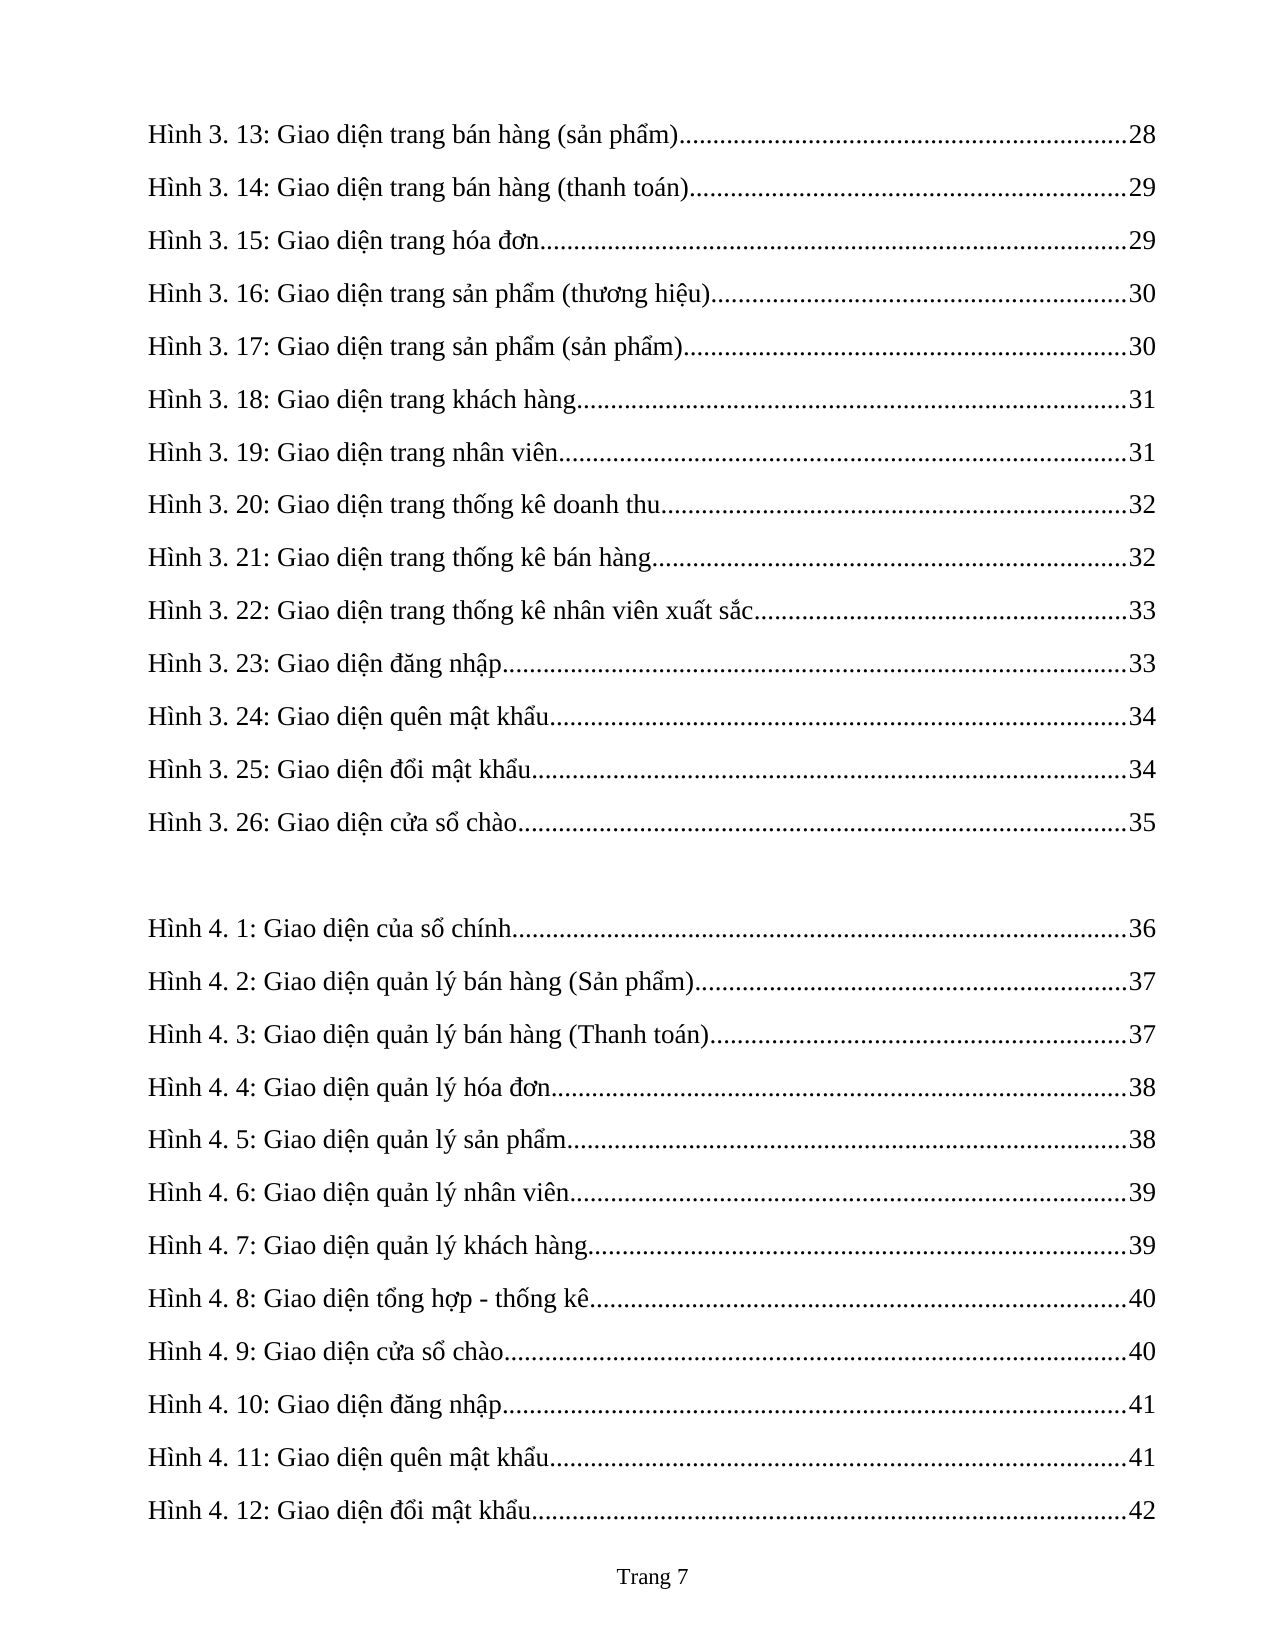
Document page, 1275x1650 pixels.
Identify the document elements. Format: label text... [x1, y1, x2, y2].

text Hình 3. 20: Giao diện trang thống kê doanh thu 32 [148, 488, 1157, 520]
text Hình 3. 15: Giao diện trang hóa đơn 29 [148, 224, 1157, 255]
text Hình 4. 11: Giao diện quên mật khẩu 41 [148, 1441, 1157, 1472]
text Hình 3. 17: Giao diện trang sản phẩm (sản phẩm) 30 [148, 330, 1157, 361]
text Hình 4. 9: Giao diện cửa sổ chào 40 [148, 1335, 1157, 1366]
text Hình 4. 4: Giao diện quản lý hóa đơn 38 [148, 1071, 1157, 1102]
text Hình 3. 23: Giao diện đăng nhập 33 [148, 647, 1157, 678]
text Hình 3. 22: Giao diện trang thống kê nhân viên xuất sắc 33 [148, 594, 1157, 626]
text Hình 3. 25: Giao diện đổi mật khẩu 34 [148, 753, 1157, 784]
text Hình 3. 21: Giao diện trang thống kê bán hàng 32 [148, 541, 1157, 573]
text Hình 4. 8: Giao diện tổng hợp - thống kê 40 [148, 1282, 1157, 1313]
text Hình 4. 1: Giao diện của sổ chính 36 [148, 912, 1157, 943]
text Hình 4. 12: Giao diện đổi mật khẩu 42 [148, 1494, 1157, 1525]
text Hình 4. 5: Giao diện quản lý sản phẩm 38 [148, 1123, 1157, 1155]
text Hình 3. 16: Giao diện trang sản phẩm (thương hiệu) 30 [148, 277, 1157, 308]
text Hình 4. 10: Giao diện đăng nhập 41 [148, 1388, 1157, 1419]
text Hình 3. 19: Giao diện trang nhân viên 31 [148, 436, 1157, 467]
text Hình 3. 13: Giao diện trang bán hàng (sản phẩm) 28 [148, 118, 1157, 149]
text Hình 3. 18: Giao diện trang khách hàng 31 [148, 383, 1157, 414]
text Hình 3. 24: Giao diện quên mật khẩu 34 [148, 700, 1157, 731]
text Hình 3. 14: Giao diện trang bán hàng (thanh toán) 29 [148, 171, 1157, 202]
text Hình 4. 6: Giao diện quản lý nhân viên 39 [148, 1176, 1157, 1208]
text Hình 4. 7: Giao diện quản lý khách hàng 39 [148, 1229, 1157, 1261]
text Hình 4. 2: Giao diện quản lý bán hàng (Sản phẩm) 37 [148, 965, 1157, 996]
text Hình 3. 26: Giao diện cửa sổ chào 35 [148, 806, 1157, 837]
text Hình 4. 3: Giao diện quản lý bán hàng (Thanh toán) 37 [148, 1018, 1157, 1049]
